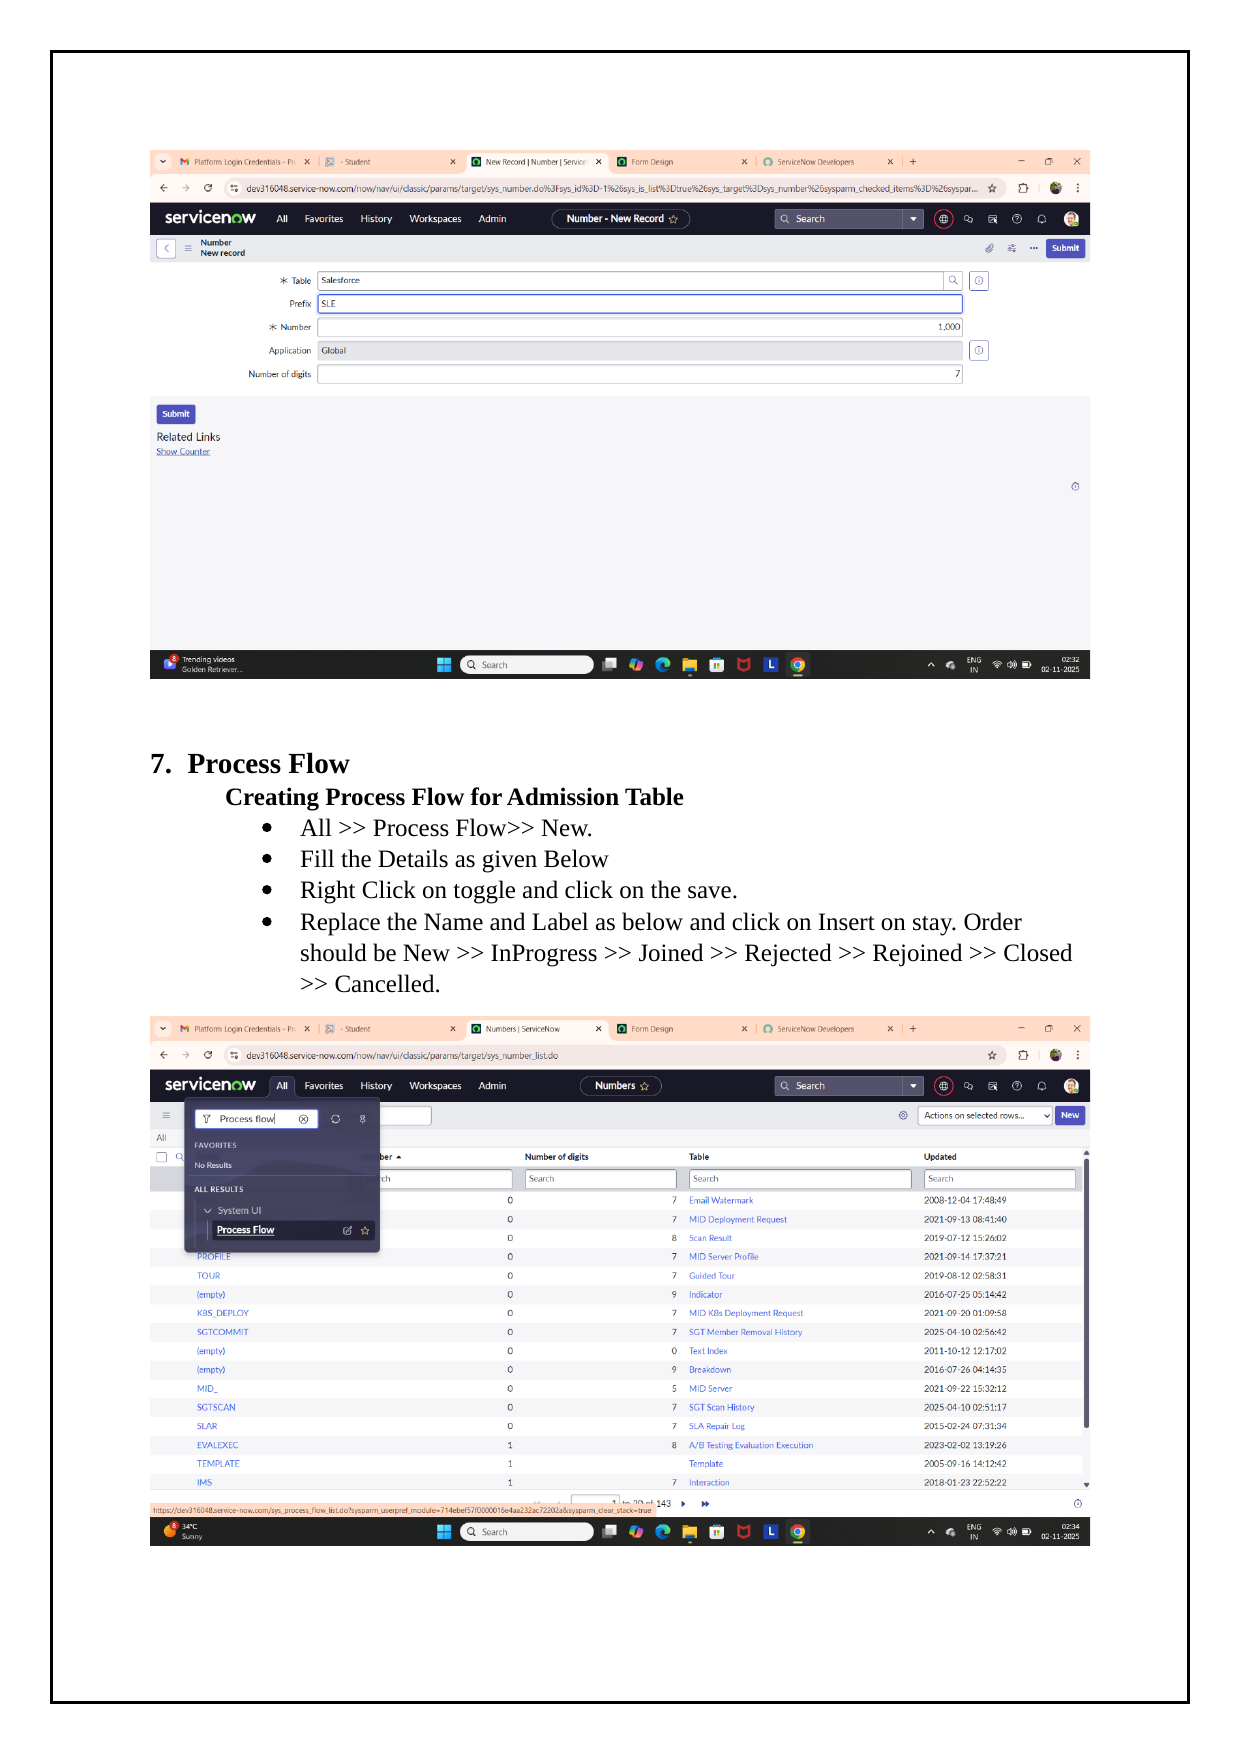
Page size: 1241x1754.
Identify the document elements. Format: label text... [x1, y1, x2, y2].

list Process Flow [150, 746, 1090, 779]
list All >> Process Flow>> New. [262, 813, 1090, 842]
list Creating Process Flow for Admission Table [225, 782, 1090, 811]
list Right Click on toggle and click on the save. [262, 875, 1090, 905]
picture [150, 1016, 1091, 1546]
picture [150, 150, 1091, 679]
list Replace the Name and Label as below and click on Insert on stay. Order should be New >> InProgress >> Joined >> Rejected >> Rejoined >> Closed >> Cancelled. [262, 907, 1090, 998]
list Fill the Details as given Below [262, 844, 1090, 873]
